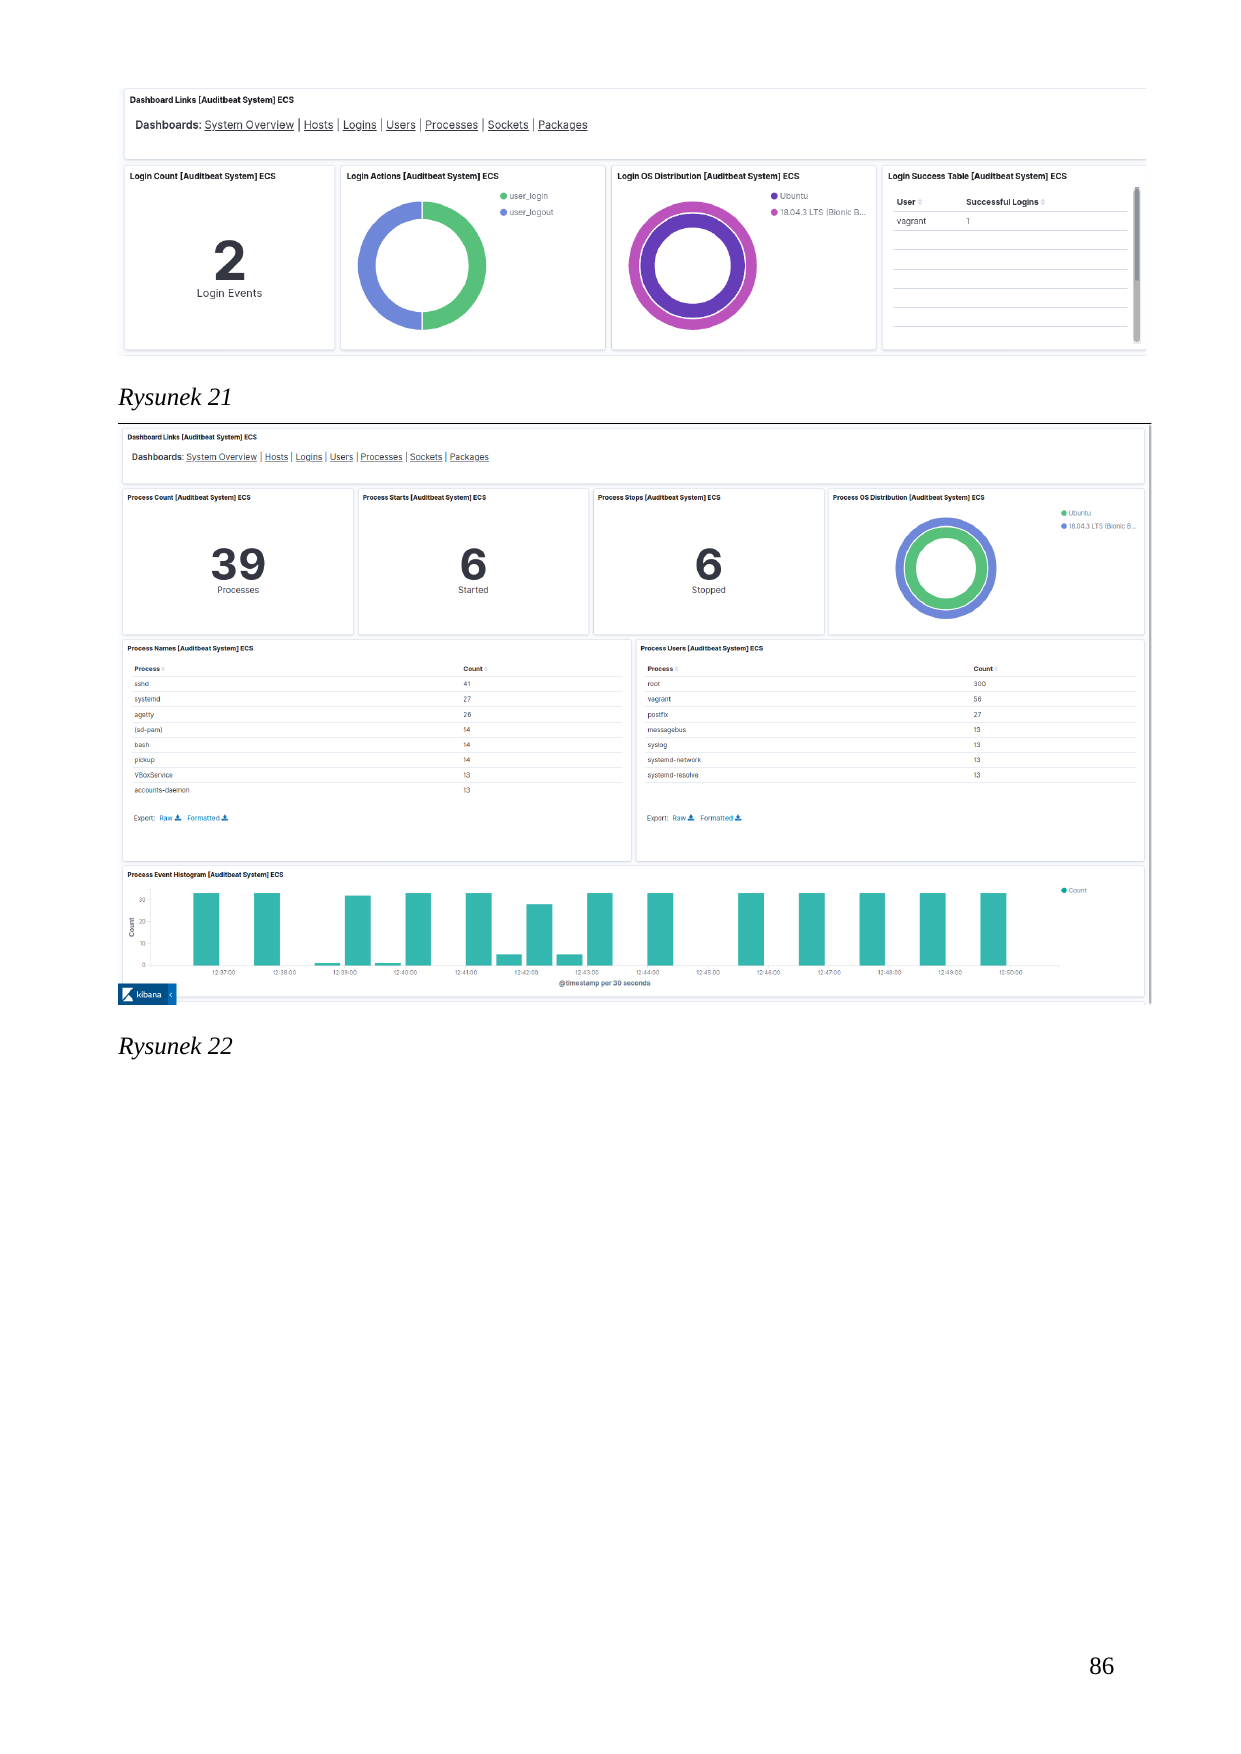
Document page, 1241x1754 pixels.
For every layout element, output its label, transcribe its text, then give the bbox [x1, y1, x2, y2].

picture [118, 88, 1147, 356]
picture [118, 423, 1152, 1005]
text Rysunek 22 [118, 1031, 1152, 1060]
text Rysunek 21 [118, 382, 1152, 411]
